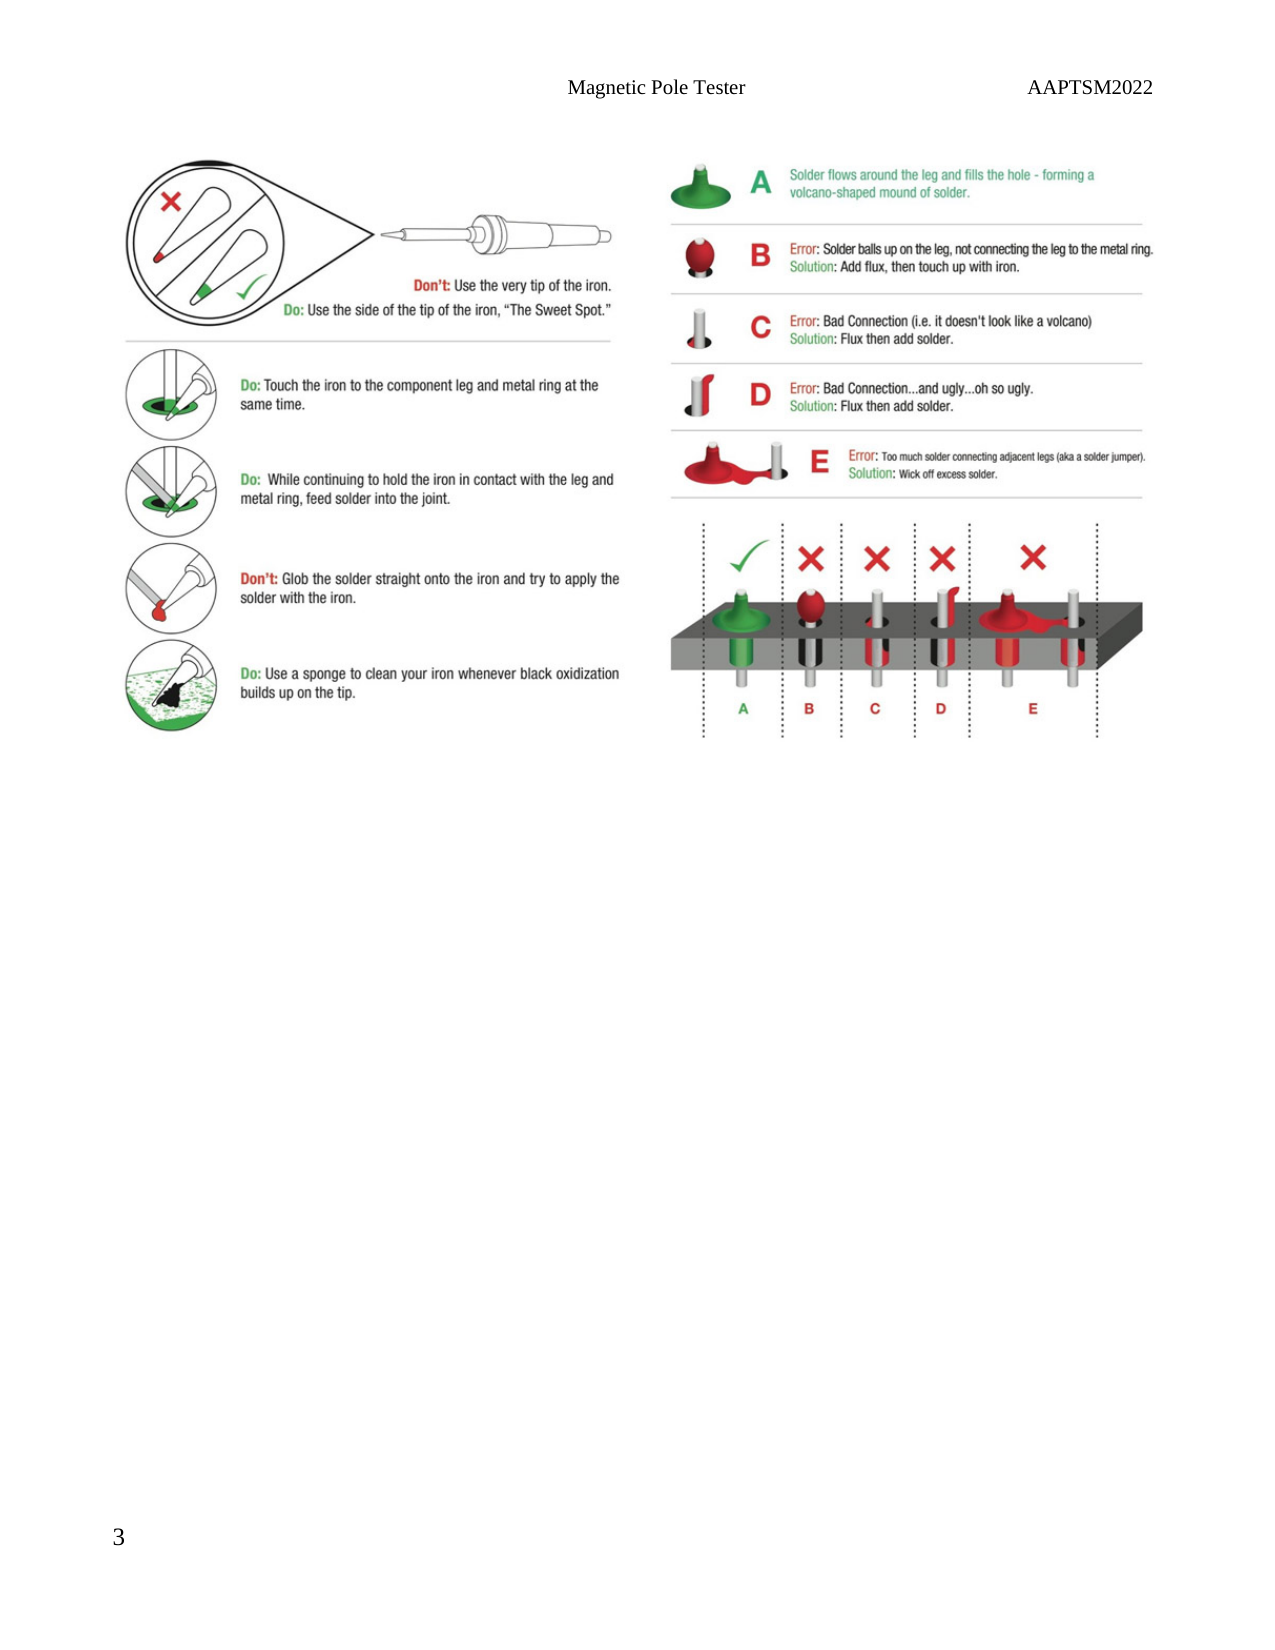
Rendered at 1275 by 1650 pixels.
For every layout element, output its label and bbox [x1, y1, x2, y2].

picture [112, 150, 1163, 742]
